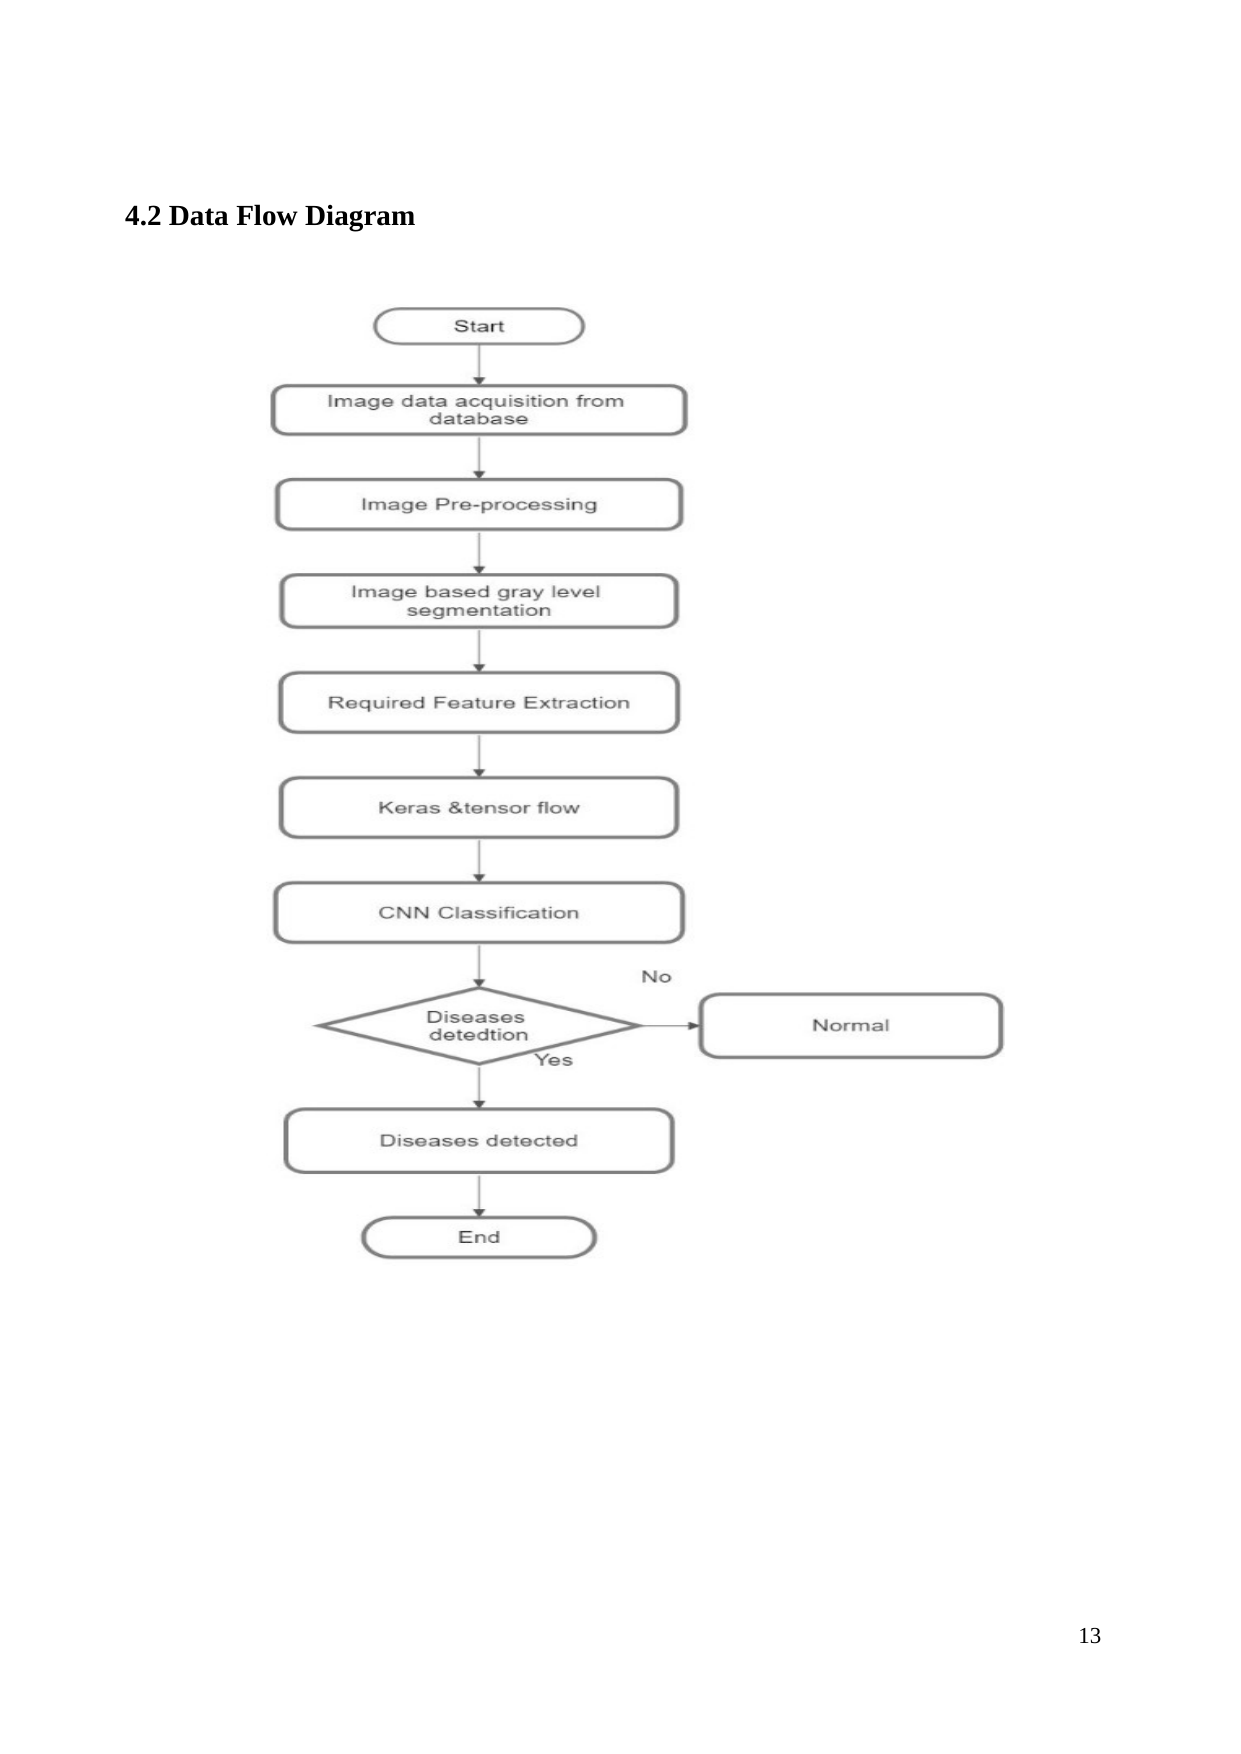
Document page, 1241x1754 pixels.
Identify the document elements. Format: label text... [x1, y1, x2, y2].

picture [266, 304, 1005, 1266]
subtitle Data Flow Diagram [125, 198, 1219, 232]
